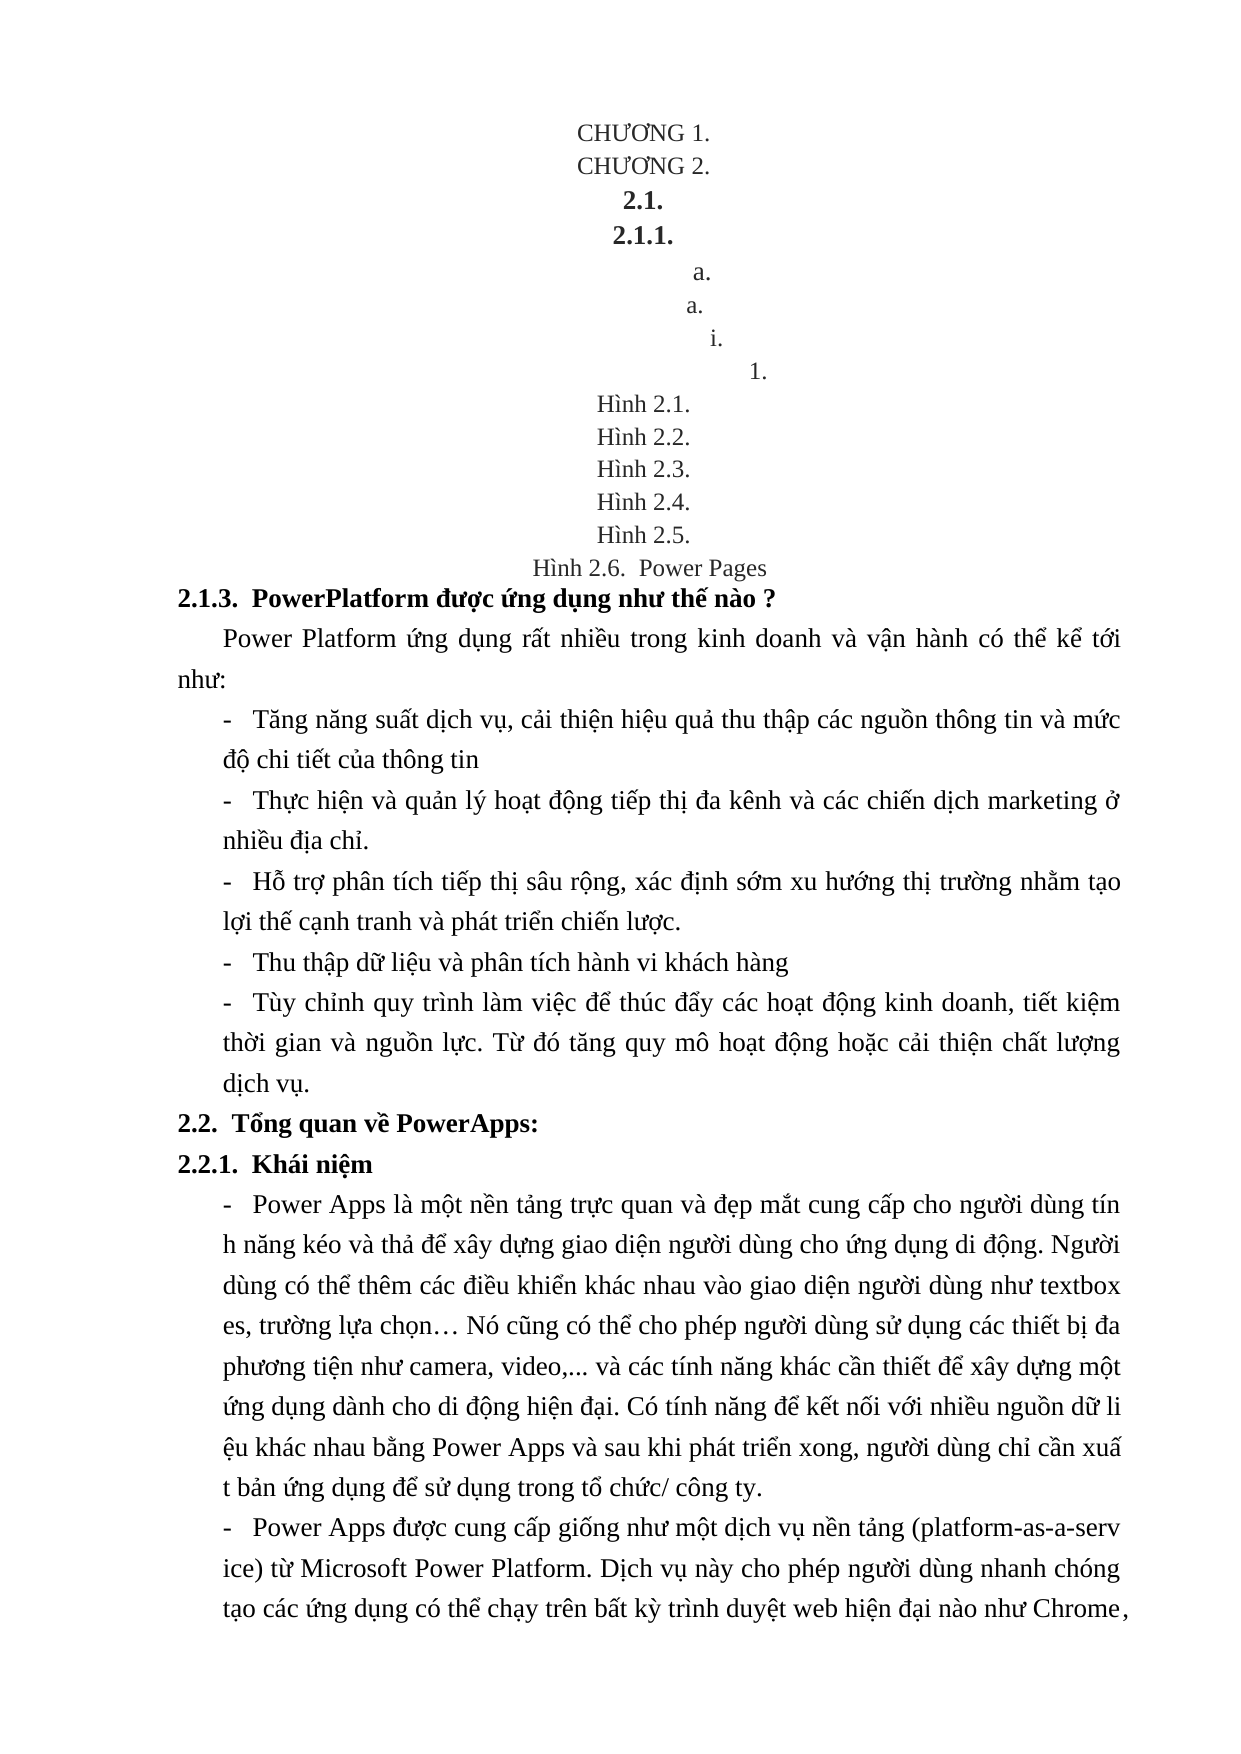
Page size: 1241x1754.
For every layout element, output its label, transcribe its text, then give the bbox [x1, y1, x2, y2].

list Tổng quan về PowerApps: [177, 1107, 1122, 1138]
list Khái niệm [177, 1148, 1122, 1179]
list Hỗ trợ phân tích tiếp thị sâu rộng, xác định sớm xu hướng thị trường nhằm tạo lợi thế cạnh tranh và phát triển chiến lược. [223, 865, 1122, 936]
list Tăng năng suất dịch vụ, cải thiện hiệu quả thu thập các nguồn thông tin và mức độ chi tiết của thông tin [223, 703, 1122, 775]
list Thực hiện và quản lý hoạt động tiếp thị đa kênh và các chiến dịch marketing ở nhiều địa chỉ. [223, 784, 1122, 856]
list Power Apps là một nền tảng trực quan và đẹp mắt cung cấp cho người dùng tính năng kéo và thả để xây dựng giao diện người dùng cho ứng dụng di động. Người dùng có thể thêm các điều khiển khác nhau vào giao diện người dùng như textboxes, trường lựa chọn… Nó cũng có thể cho phép người dùng sử dụng các thiết bị đa phương tiện như camera, video,... và các tính năng khác cần thiết để xây dựng một ứng dụng dành cho di động hiện đại. Có tính năng để kết nối với nhiều nguồn dữ liệu khác nhau bằng Power Apps và sau khi phát triển xong, người dùng chỉ cần xuất bản ứng dụng để sử dụng trong tổ chức/ công ty. [223, 1188, 1122, 1502]
list Tùy chỉnh quy trình làm việc để thúc đẩy các hoạt động kinh doanh, tiết kiệm thời gian và nguồn lực. Từ đó tăng quy mô hoạt động hoặc cải thiện chất lượng dịch vụ. [223, 986, 1122, 1098]
list PowerPlatform được ứng dụng như thế nào ? [177, 582, 1122, 613]
subtitle Power Pages [177, 553, 1122, 582]
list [223, 1512, 1122, 1623]
list Thu thập dữ liệu và phân tích hành vi khách hàng [223, 946, 1122, 977]
text Power Platform ứng dụng rất nhiều trong kinh doanh và vận hành có thể kể tới như: [177, 622, 1122, 694]
